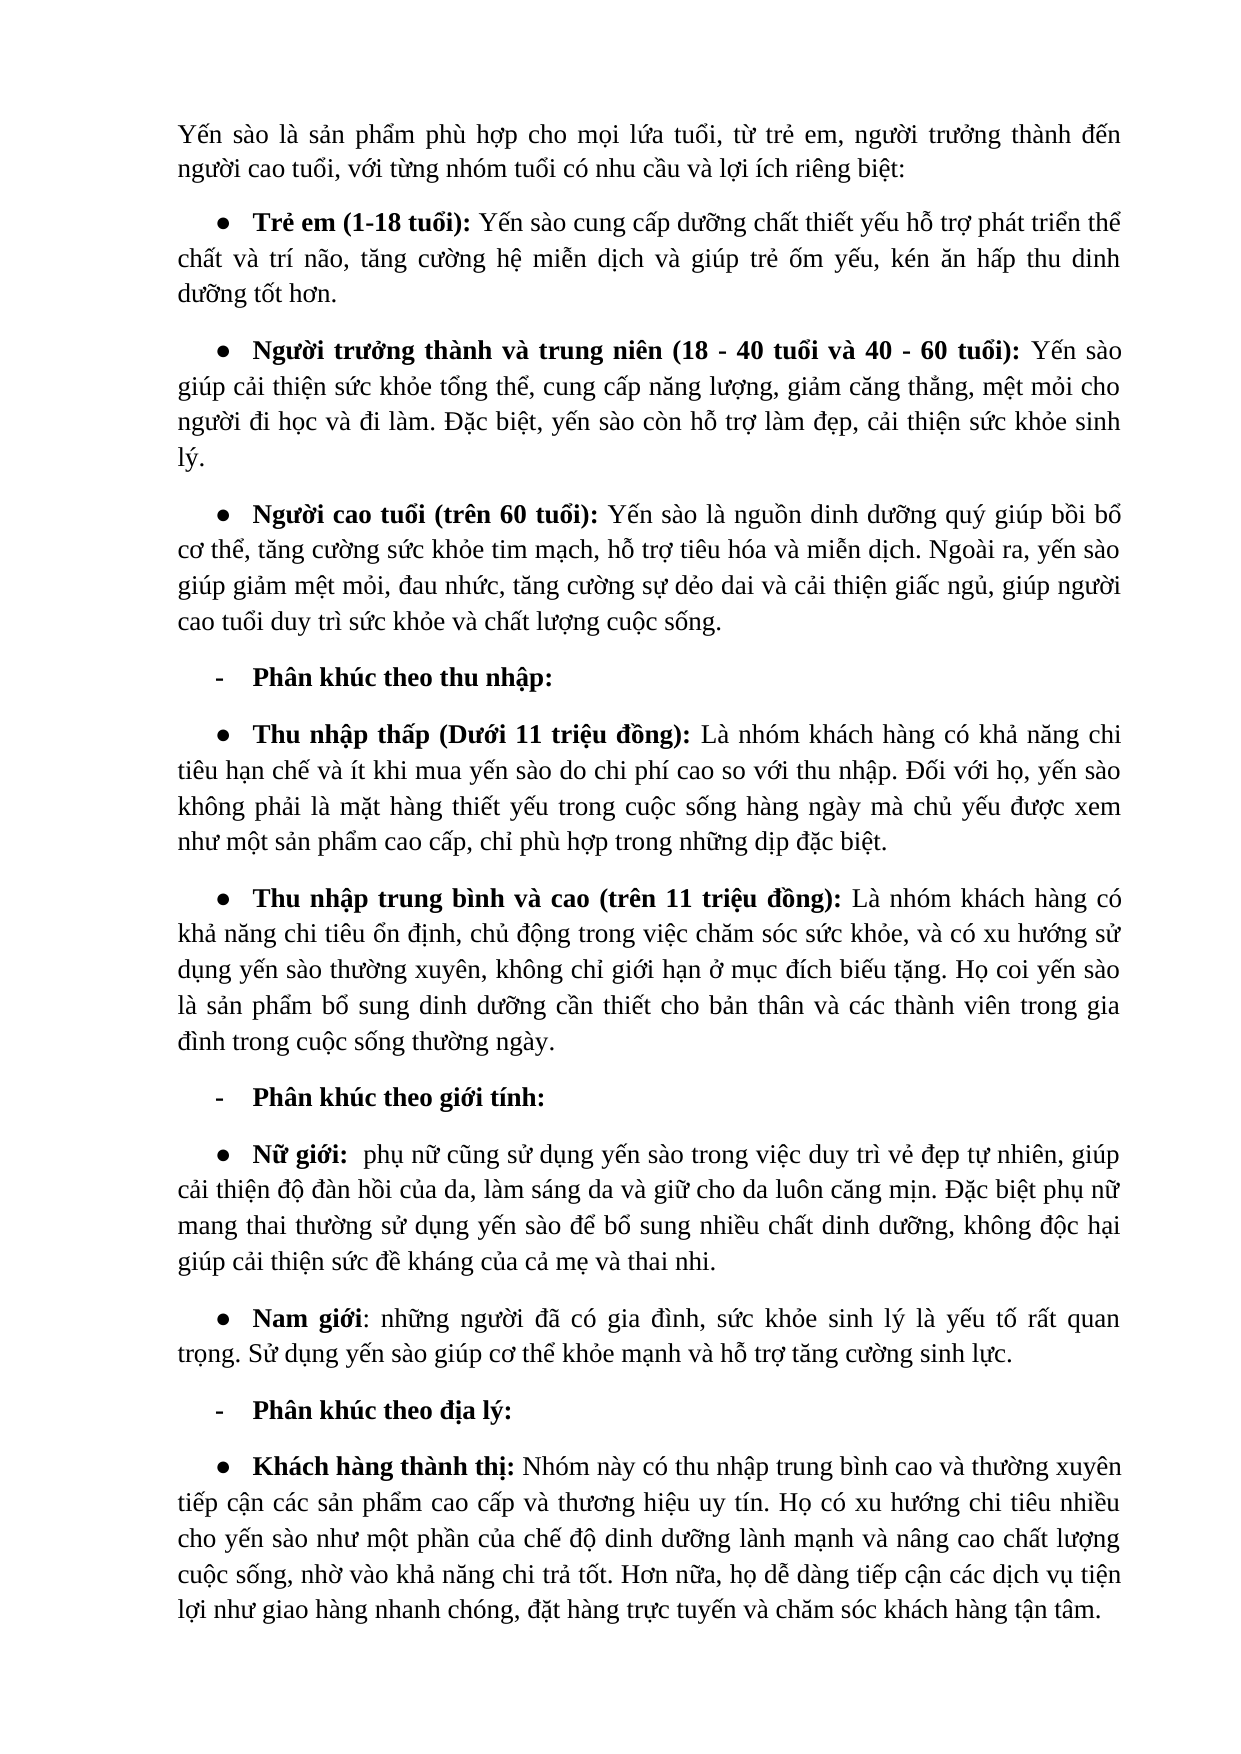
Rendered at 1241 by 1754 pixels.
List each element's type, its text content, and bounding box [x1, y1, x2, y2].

list Phân khúc theo thu nhập: [177, 662, 1122, 693]
list Người cao tuổi (trên 60 tuổi): Yến sào là nguồn dinh dưỡng quý giúp bồi bổ cơ thể, tăng cường sức khỏe tim mạch, hỗ trợ tiêu hóa và miễn dịch. Ngoài ra, yến sào giúp giảm mệt mỏi, đau nhức, tăng cường sự dẻo dai và cải thiện giấc ngủ, giúp người cao tuổi duy trì sức khỏe và chất lượng cuộc sống. [177, 498, 1122, 636]
list Nữ giới: phụ nữ cũng sử dụng yến sào trong việc duy trì vẻ đẹp tự nhiên, giúp cải thiện độ đàn hồi của da, làm sáng da và giữ cho da luôn căng mịn. Đặc biệt phụ nữ mang thai thường sử dụng yến sào để bổ sung nhiều chất dinh dưỡng, không độc hại giúp cải thiện sức đề kháng của cả mẹ và thai nhi. [177, 1138, 1122, 1276]
list Thu nhập thấp (Dưới 11 triệu đồng): Là nhóm khách hàng có khả năng chi tiêu hạn chế và ít khi mua yến sào do chi phí cao so với thu nhập. Đối với họ, yến sào không phải là mặt hàng thiết yếu trong cuộc sống hàng ngày mà chủ yếu được xem như một sản phẩm cao cấp, chỉ phù hợp trong những dịp đặc biệt. [177, 718, 1122, 856]
list Phân khúc theo địa lý: [177, 1394, 1122, 1425]
list Phân khúc theo giới tính: [177, 1081, 1122, 1112]
list Khách hàng thành thị: Nhóm này có thu nhập trung bình cao và thường xuyên tiếp cận các sản phẩm cao cấp và thương hiệu uy tín. Họ có xu hướng chi tiêu nhiều cho yến sào như một phần của chế độ dinh dưỡng lành mạnh và nâng cao chất lượng cuộc sống, nhờ vào khả năng chi trả tốt. Hơn nữa, họ dễ dàng tiếp cận các dịch vụ tiện lợi như giao hàng nhanh chóng, đặt hàng trực tuyến và chăm sóc khách hàng tận tâm. [177, 1451, 1122, 1624]
list Thu nhập trung bình và cao (trên 11 triệu đồng): Là nhóm khách hàng có khả năng chi tiêu ổn định, chủ động trong việc chăm sóc sức khỏe, và có xu hướng sử dụng yến sào thường xuyên, không chỉ giới hạn ở mục đích biếu tặng. Họ coi yến sào là sản phẩm bổ sung dinh dưỡng cần thiết cho bản thân và các thành viên trong gia đình trong cuộc sống thường ngày. [177, 882, 1122, 1056]
list Nam giới: những người đã có gia đình, sức khỏe sinh lý là yếu tố rất quan trọng. Sử dụng yến sào giúp cơ thể khỏe mạnh và hỗ trợ tăng cường sinh lực. [177, 1302, 1122, 1368]
list Trẻ em (1-18 tuổi): Yến sào cung cấp dưỡng chất thiết yếu hỗ trợ phát triển thể chất và trí não, tăng cường hệ miễn dịch và giúp trẻ ốm yếu, kén ăn hấp thu dinh dưỡng tốt hơn. [177, 206, 1122, 309]
list Người trưởng thành và trung niên (18 - 40 tuổi và 40 - 60 tuổi): Yến sào giúp cải thiện sức khỏe tổng thể, cung cấp năng lượng, giảm căng thẳng, mệt mỏi cho người đi học và đi làm. Đặc biệt, yến sào còn hỗ trợ làm đẹp, cải thiện sức khỏe sinh lý. [177, 334, 1122, 472]
text Yến sào là sản phẩm phù hợp cho mọi lứa tuổi, từ trẻ em, người trưởng thành đến người cao tuổi, với từng nhóm tuổi có nhu cầu và lợi ích riêng biệt: [177, 118, 1122, 183]
